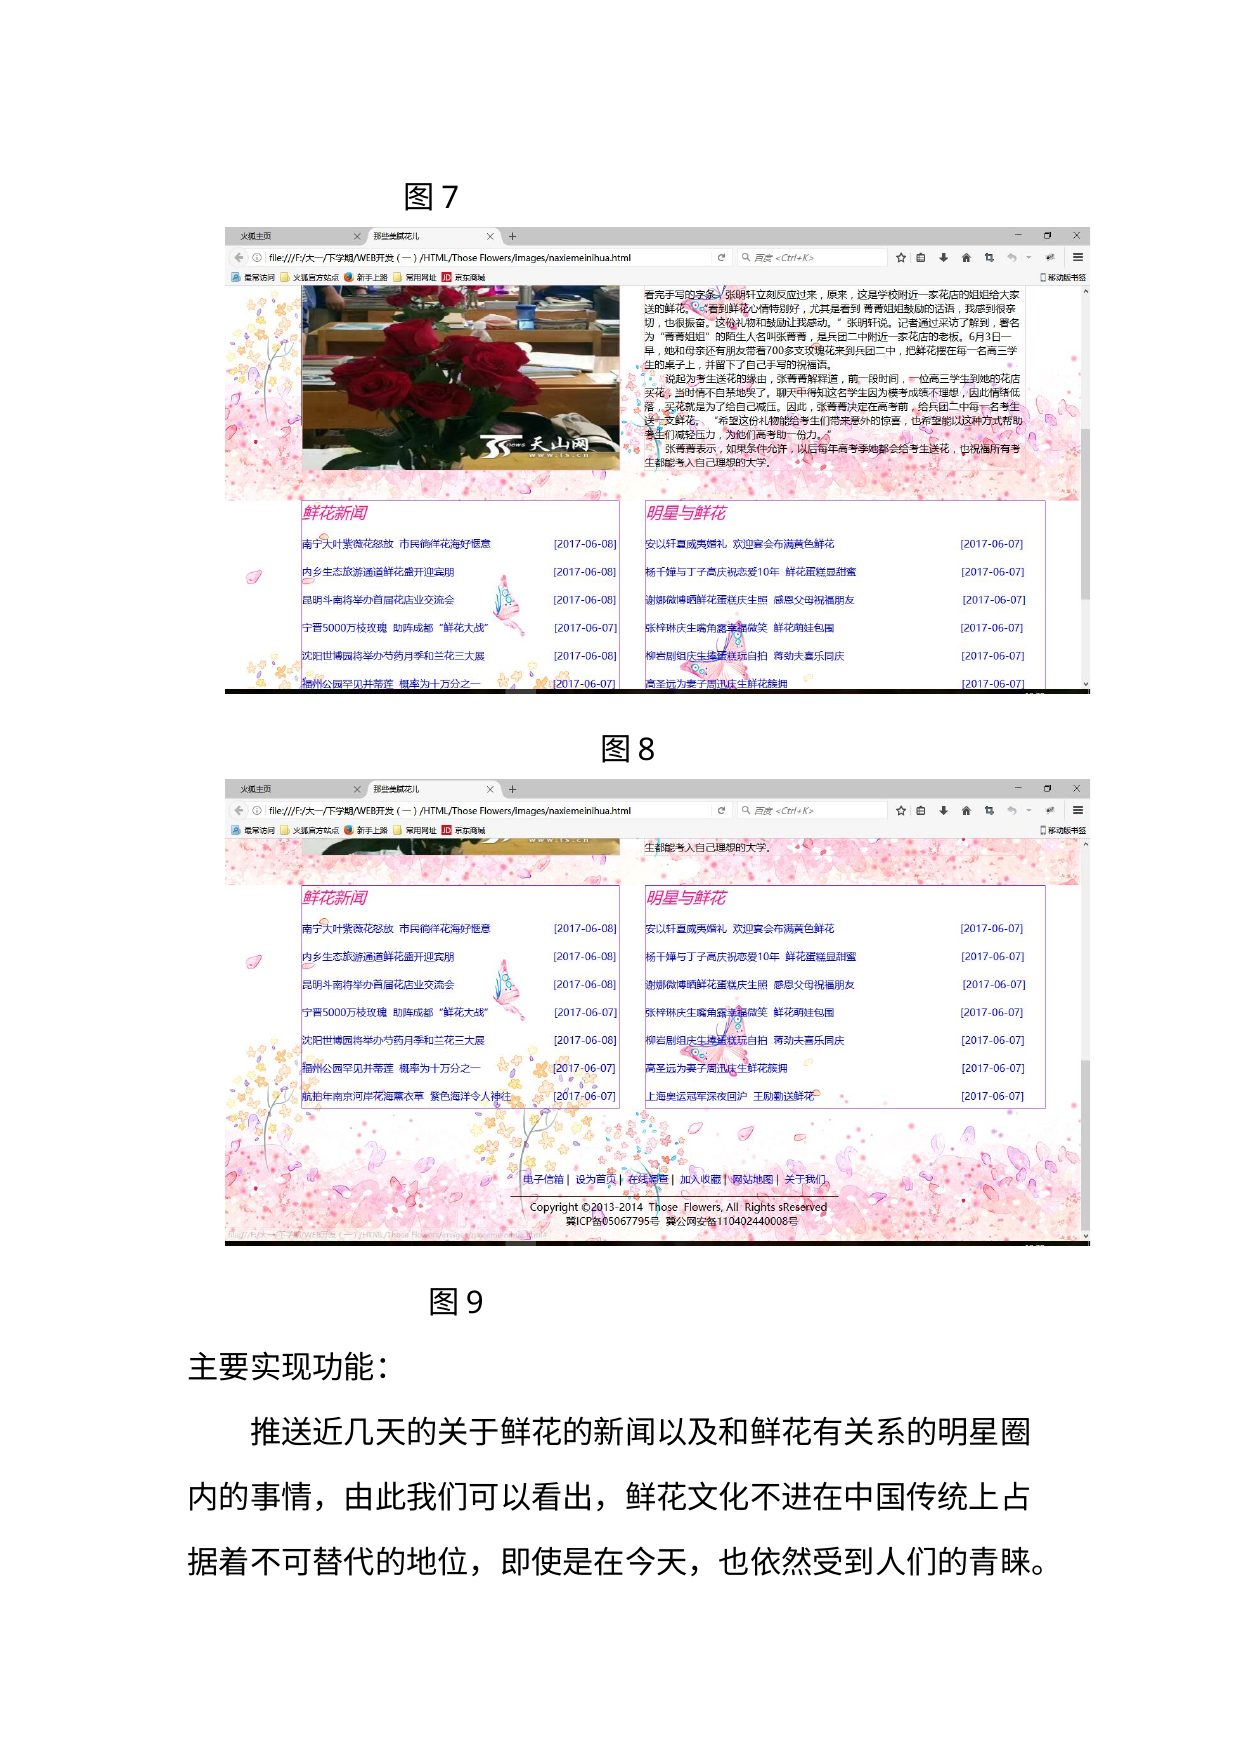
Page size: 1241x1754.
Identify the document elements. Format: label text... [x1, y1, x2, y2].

text 主要实现功能： [187, 1332, 1053, 1397]
text 图9 [225, 1267, 1053, 1332]
text 推送近几天的关于鲜花的新闻以及和鲜花有关系的明星圈内的事情，由此我们可以看出，鲜花文化不进在中国传统上占据着不可替代的地位，即使是在今天，也依然受到人们的青睐。 [187, 1397, 1053, 1592]
text 图8 [225, 714, 1053, 779]
picture [225, 227, 1091, 694]
text 图7 [225, 162, 1053, 227]
picture [225, 779, 1091, 1246]
